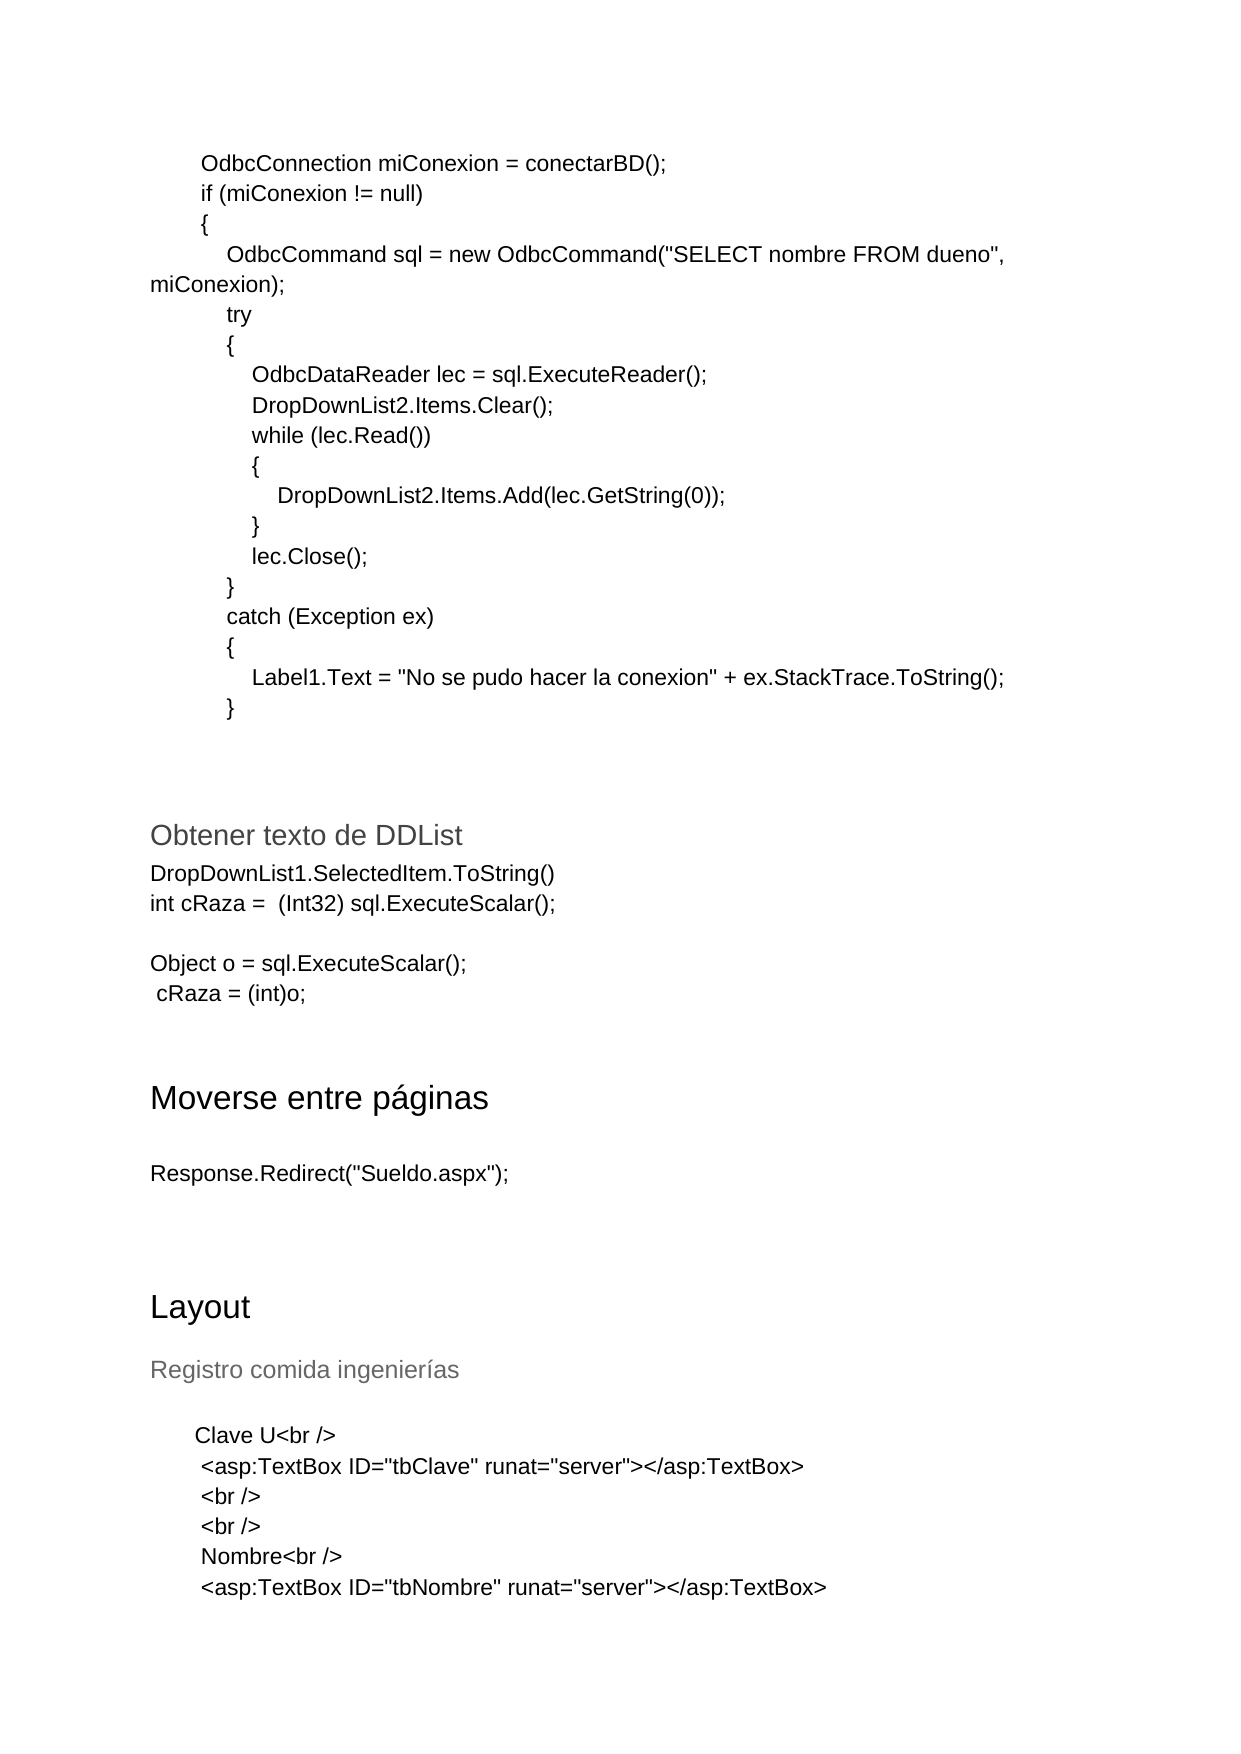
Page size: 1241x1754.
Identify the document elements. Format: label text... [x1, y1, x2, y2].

text if (miConexion != null) [150, 180, 1090, 207]
text <asp:TextBox ID="tbNombre" runat="server"></asp:TextBox> [150, 1573, 1090, 1600]
text } [150, 512, 1090, 539]
text Clave U<br /> [150, 1422, 1090, 1449]
text } [150, 573, 1090, 599]
text int cRaza = (Int32) sql.ExecuteScalar(); [150, 890, 1090, 916]
text <br /> [150, 1483, 1090, 1509]
text try [150, 301, 1090, 327]
subtitle Layout [150, 1288, 1090, 1326]
text { [150, 633, 1090, 660]
text OdbcDataReader lec = sql.ExecuteReader(); [150, 361, 1090, 388]
subtitle Moverse entre páginas [150, 1078, 1090, 1117]
text { [150, 210, 1090, 237]
text } [150, 694, 1090, 720]
text DropDownList1.SelectedItem.ToString() [150, 859, 1090, 886]
subtitle Obtener texto de DDList [150, 818, 1090, 851]
text <asp:TextBox ID="tbClave" runat="server"></asp:TextBox> [150, 1453, 1090, 1479]
text OdbcCommand sql = new OdbcCommand("SELECT nombre FROM dueno", miConexion); [150, 241, 1090, 297]
text OdbcConnection miConexion = conectarBD(); [150, 150, 1090, 176]
text { [150, 452, 1090, 478]
text { [150, 331, 1090, 358]
text <br /> [150, 1513, 1090, 1539]
text lec.Close(); [150, 543, 1090, 569]
subtitle Registro comida ingenierías [150, 1355, 1090, 1384]
text Object o = sql.ExecuteScalar(); [150, 950, 1090, 977]
text while (lec.Read()) [150, 422, 1090, 448]
text Nombre<br /> [150, 1543, 1090, 1570]
text catch (Exception ex) [150, 603, 1090, 629]
text Label1.Text = "No se pudo hacer la conexion" + ex.StackTrace.ToString(); [150, 663, 1090, 690]
text DropDownList2.Items.Add(lec.GetString(0)); [150, 482, 1090, 509]
text Response.Redirect("Sueldo.aspx"); [150, 1159, 1090, 1186]
text DropDownList2.Items.Clear(); [150, 392, 1090, 418]
text cRaza = (int)o; [150, 980, 1090, 1007]
